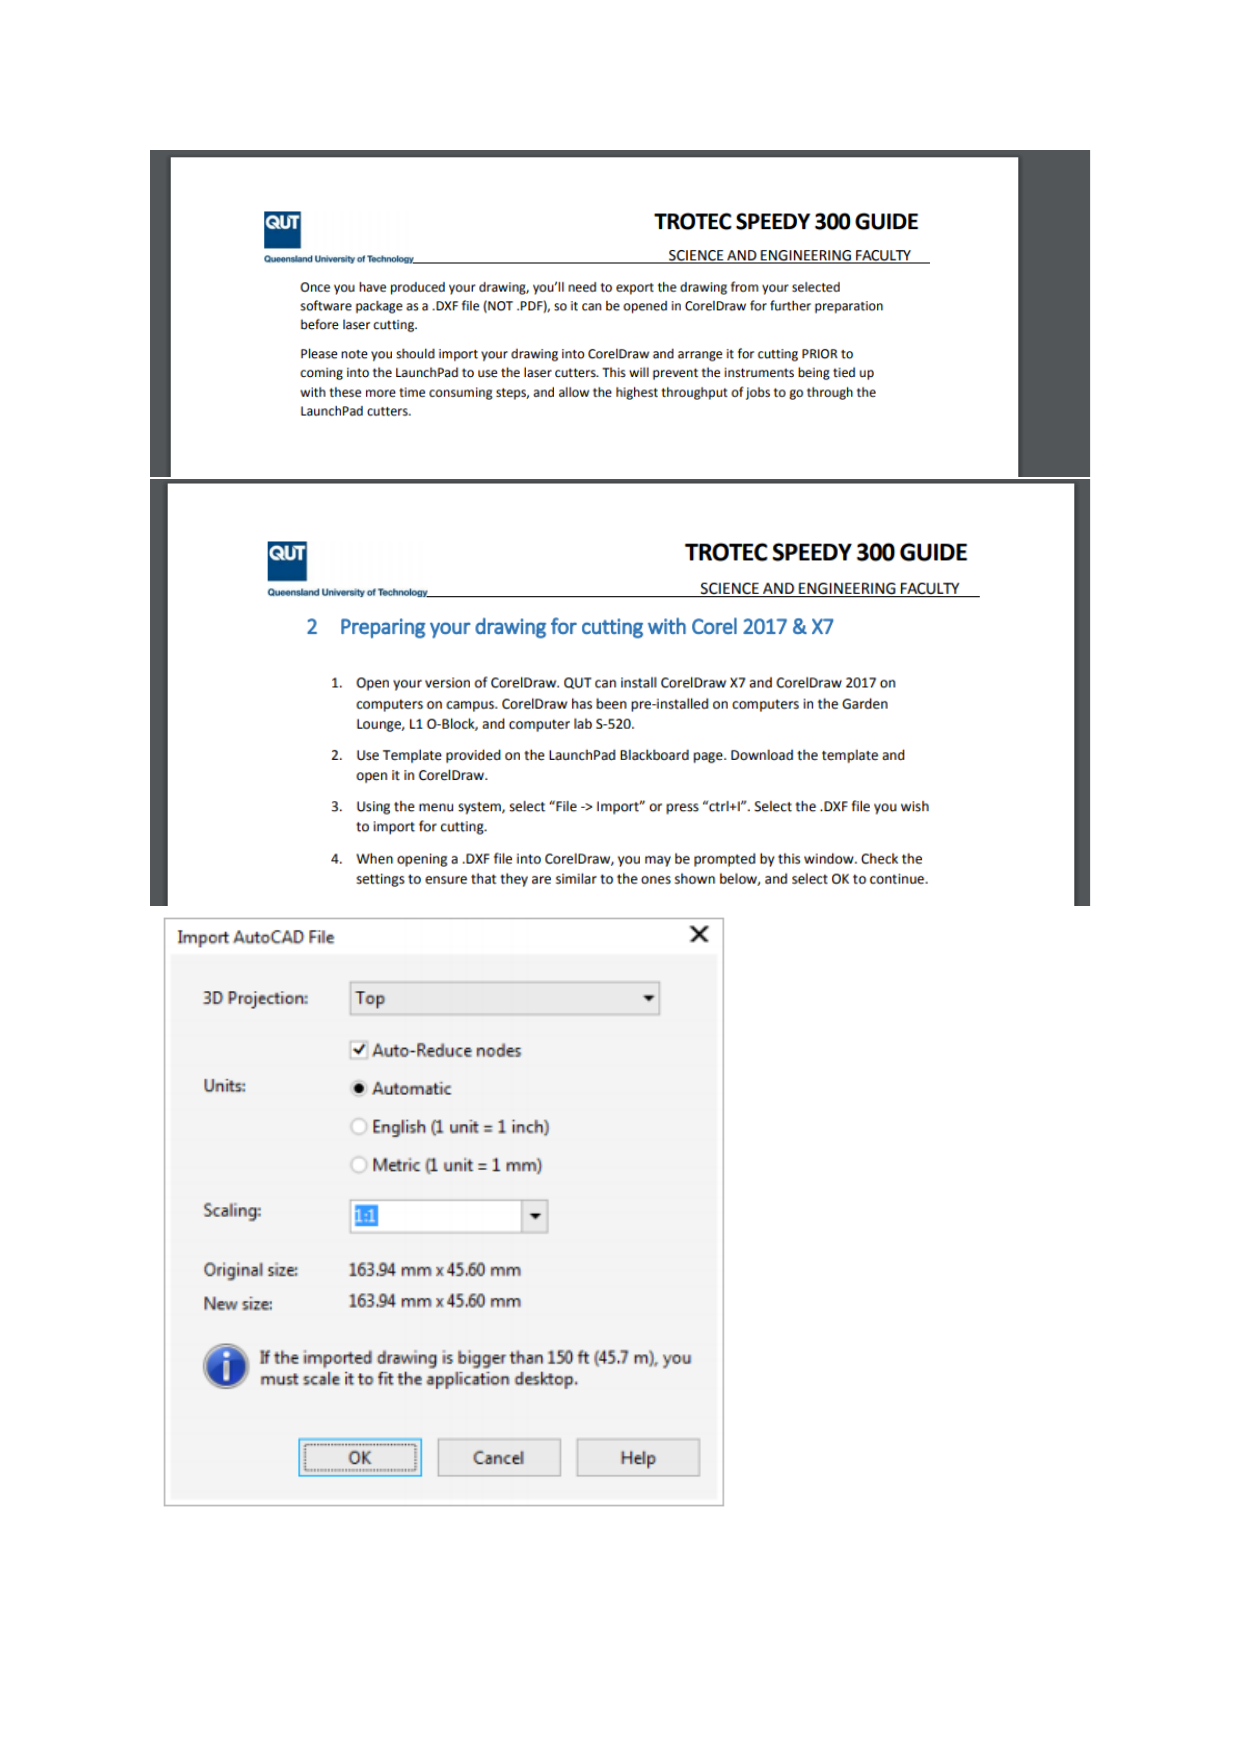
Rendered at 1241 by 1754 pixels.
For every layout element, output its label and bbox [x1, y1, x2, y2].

picture [150, 150, 1091, 477]
picture [150, 479, 1091, 906]
picture [150, 907, 775, 1527]
